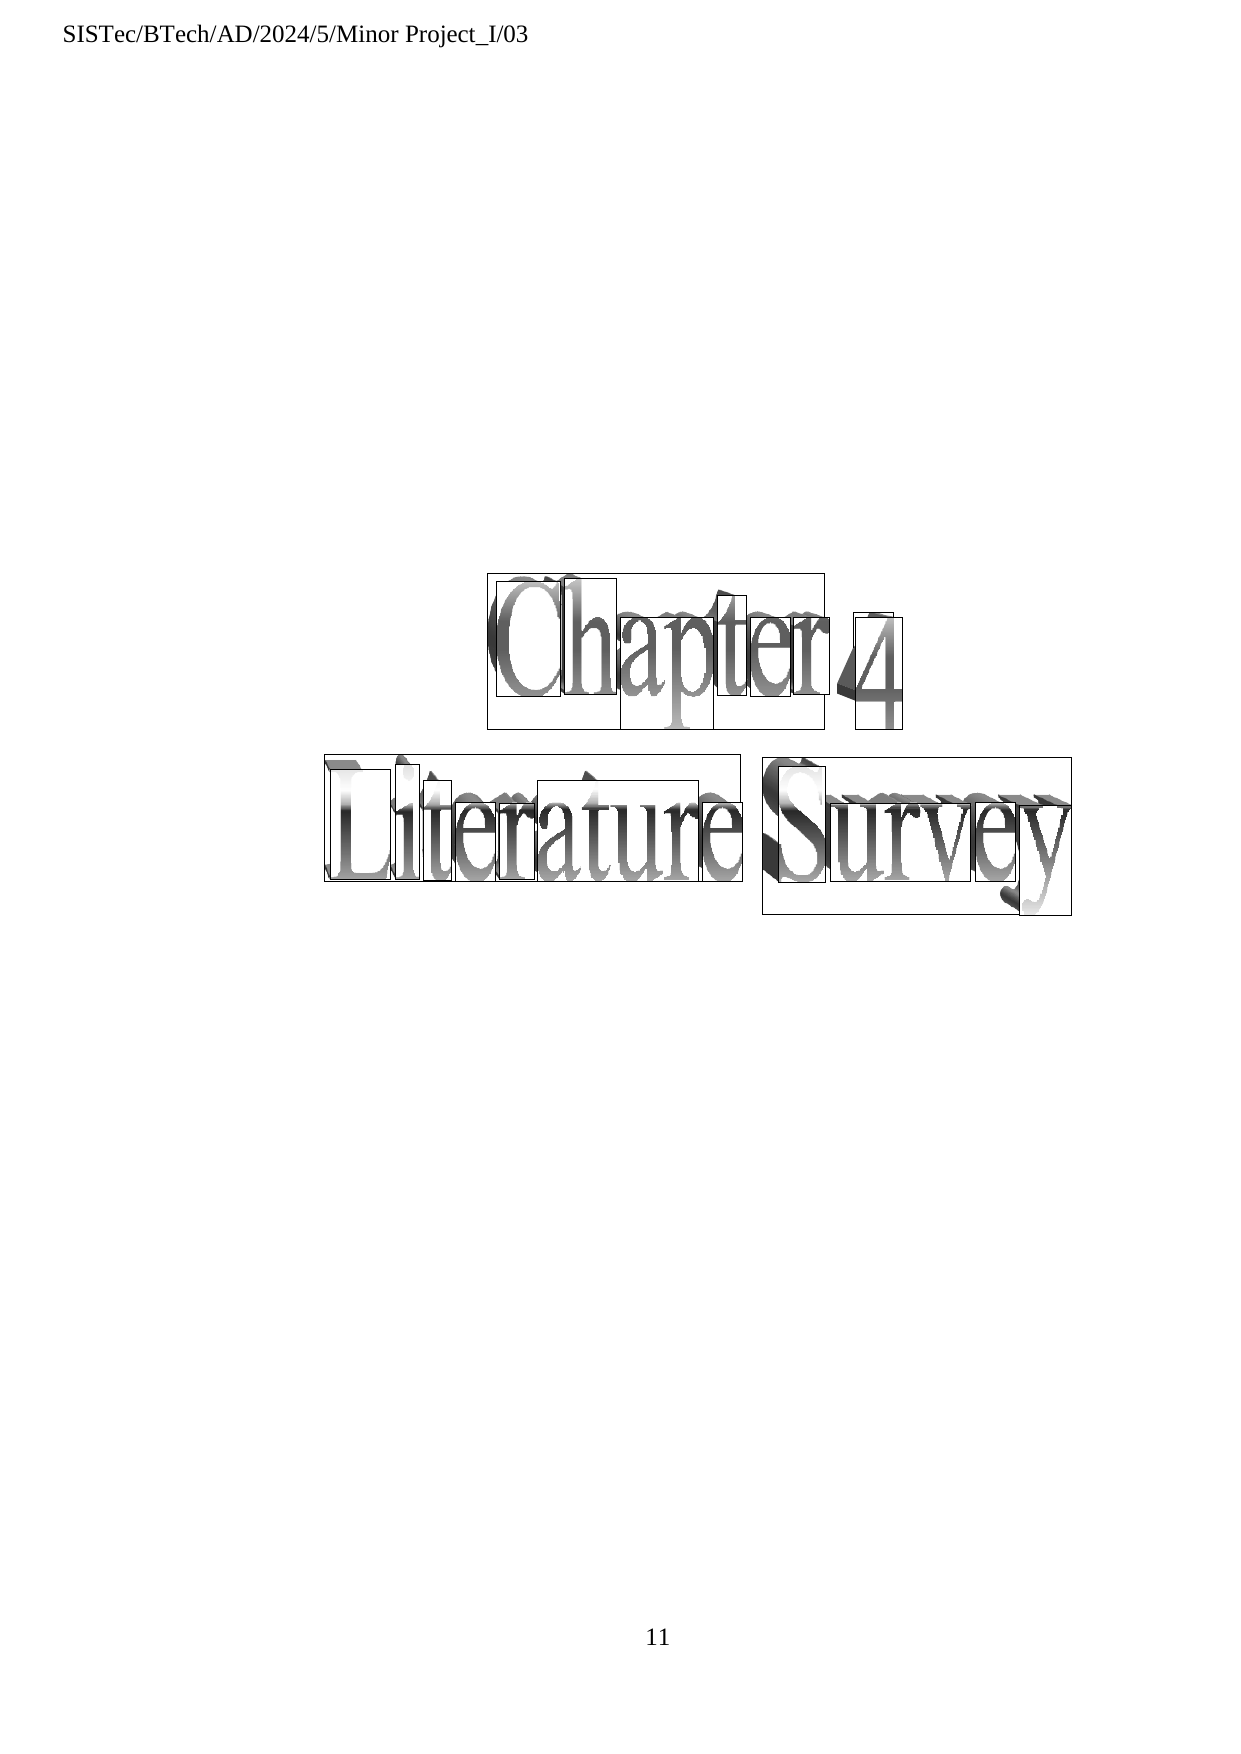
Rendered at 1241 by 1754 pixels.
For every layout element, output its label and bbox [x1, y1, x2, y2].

picture [1020, 806, 1071, 915]
picture [456, 803, 495, 881]
picture [488, 574, 824, 729]
picture [763, 758, 1071, 914]
picture [538, 781, 698, 881]
picture [703, 803, 742, 881]
picture [424, 781, 451, 880]
picture [794, 618, 829, 694]
picture [621, 618, 713, 729]
picture [856, 618, 902, 729]
picture [325, 755, 740, 881]
picture [854, 613, 893, 648]
